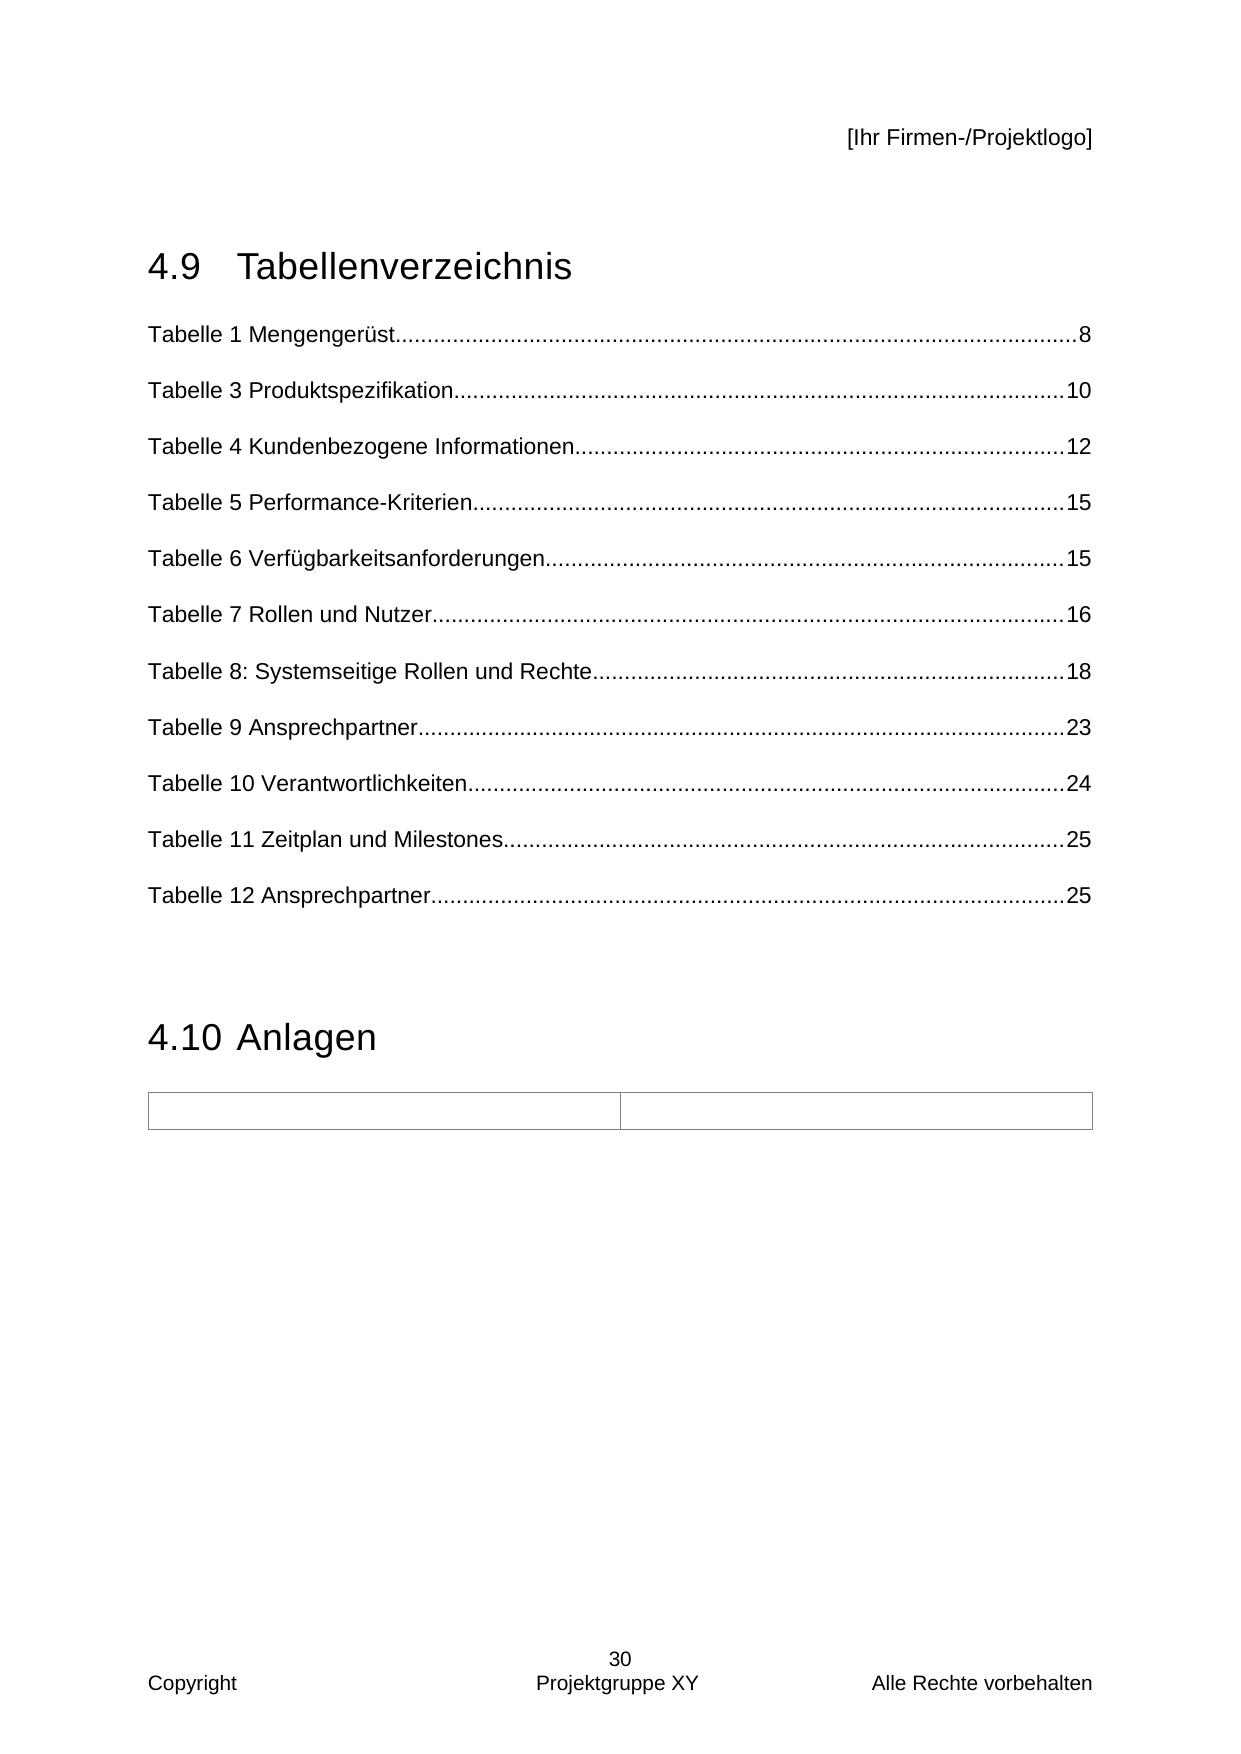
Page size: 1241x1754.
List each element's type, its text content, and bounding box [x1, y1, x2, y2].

text Tabelle 1 Mengengerüst 8 [148, 321, 1092, 347]
text Tabelle 11 Zeitplan und Milestones 25 [148, 826, 1092, 852]
text Tabelle 6 Verfügbarkeitsanforderungen 15 [148, 545, 1092, 572]
text Tabelle 4 Kundenbezogene Informationen 12 [148, 433, 1092, 459]
text Tabelle 10 Verantwortlichkeiten 24 [148, 770, 1092, 796]
text Tabelle 12 Ansprechpartner 25 [148, 882, 1092, 908]
text Tabelle 5 Performance-Kriterien 15 [148, 489, 1092, 516]
text Tabelle 7 Rollen und Nutzer 16 [148, 601, 1092, 628]
subtitle Anlagen [148, 1015, 1092, 1058]
text Tabelle 3 Produktspezifikation 10 [148, 377, 1092, 403]
text Tabelle 9 Ansprechpartner 23 [148, 714, 1092, 740]
text Tabelle 8: Systemseitige Rollen und Rechte 18 [148, 658, 1092, 684]
subtitle Tabellenverzeichnis [148, 244, 1092, 287]
table_header [149, 1093, 620, 1129]
table_header [621, 1093, 1092, 1129]
